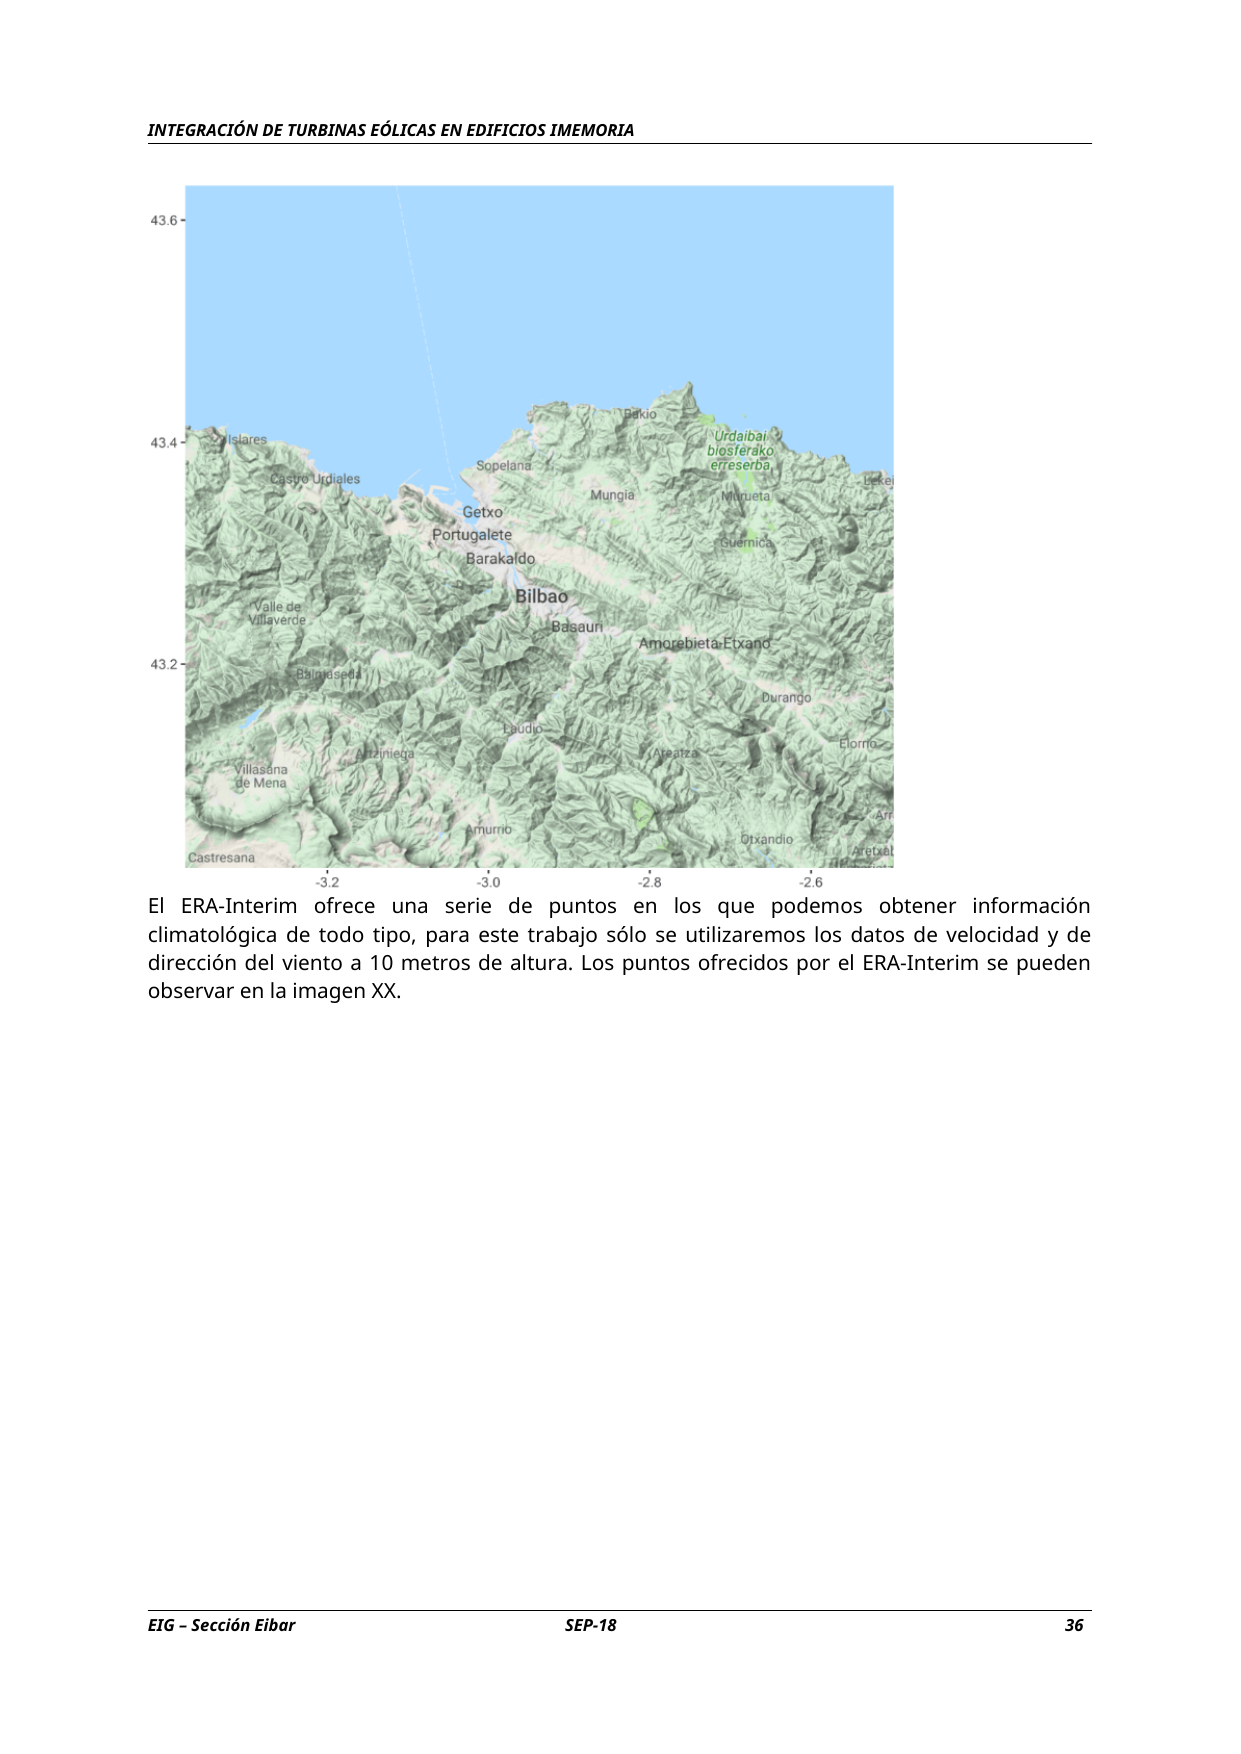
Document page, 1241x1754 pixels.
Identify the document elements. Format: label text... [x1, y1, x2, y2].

text El ERA-Interim ofrece una serie de puntos en los que podemos obtener información climatológica de todo tipo, para este trabajo sólo se utilizaremos los datos de velocidad y de dirección del viento a 10 metros de altura. Los puntos ofrecidos por el ERA-Interim se pueden observar en la imagen XX. [148, 891, 1092, 1005]
picture [147, 177, 898, 892]
